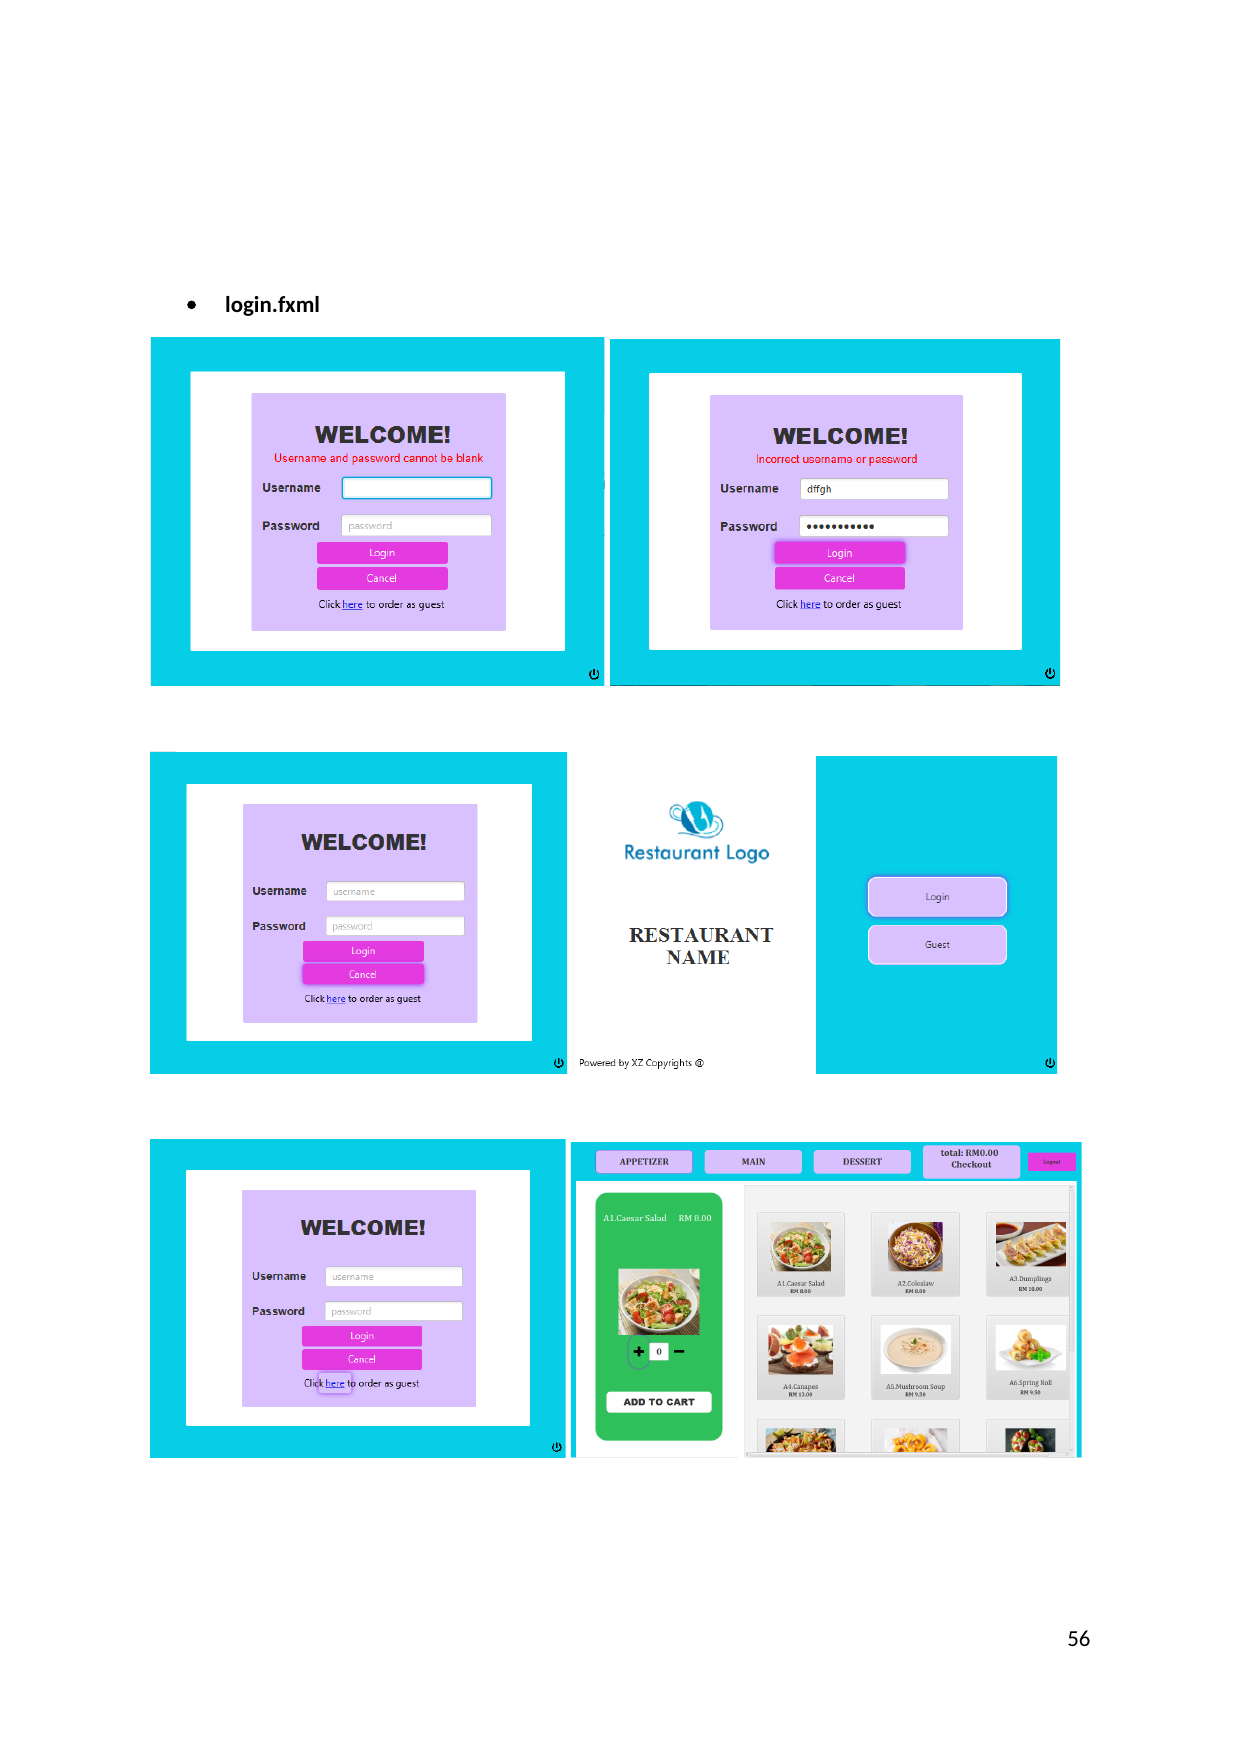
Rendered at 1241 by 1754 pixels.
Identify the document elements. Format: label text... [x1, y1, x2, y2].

picture [610, 339, 1061, 686]
list login.fxml [187, 291, 1090, 319]
picture [150, 1139, 566, 1458]
picture [150, 751, 568, 1074]
picture [570, 1142, 1082, 1458]
picture [150, 337, 605, 686]
picture [572, 756, 1058, 1074]
